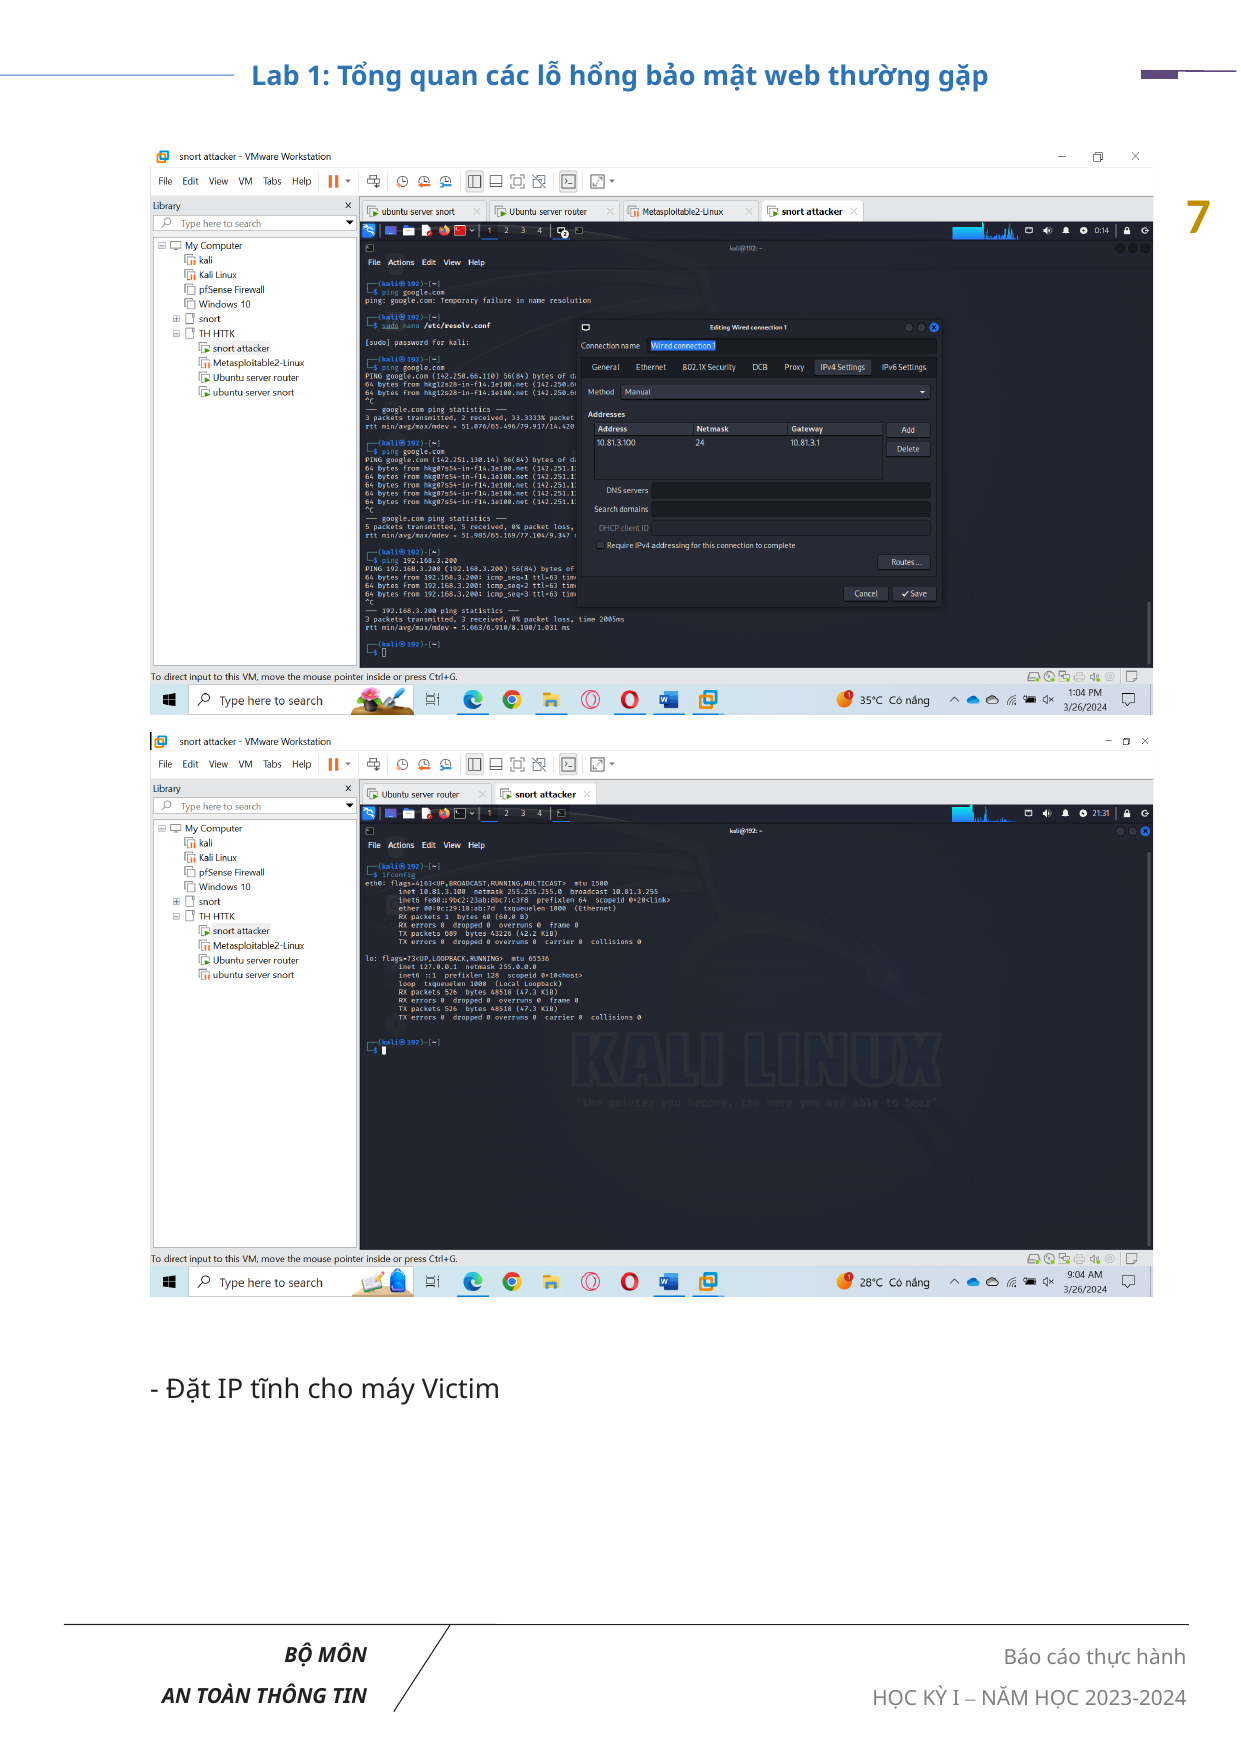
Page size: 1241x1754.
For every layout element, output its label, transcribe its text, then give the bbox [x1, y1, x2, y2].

text - Đặt IP tĩnh cho máy Victim [150, 1369, 1153, 1406]
picture [150, 732, 1154, 1297]
picture [150, 150, 1154, 715]
